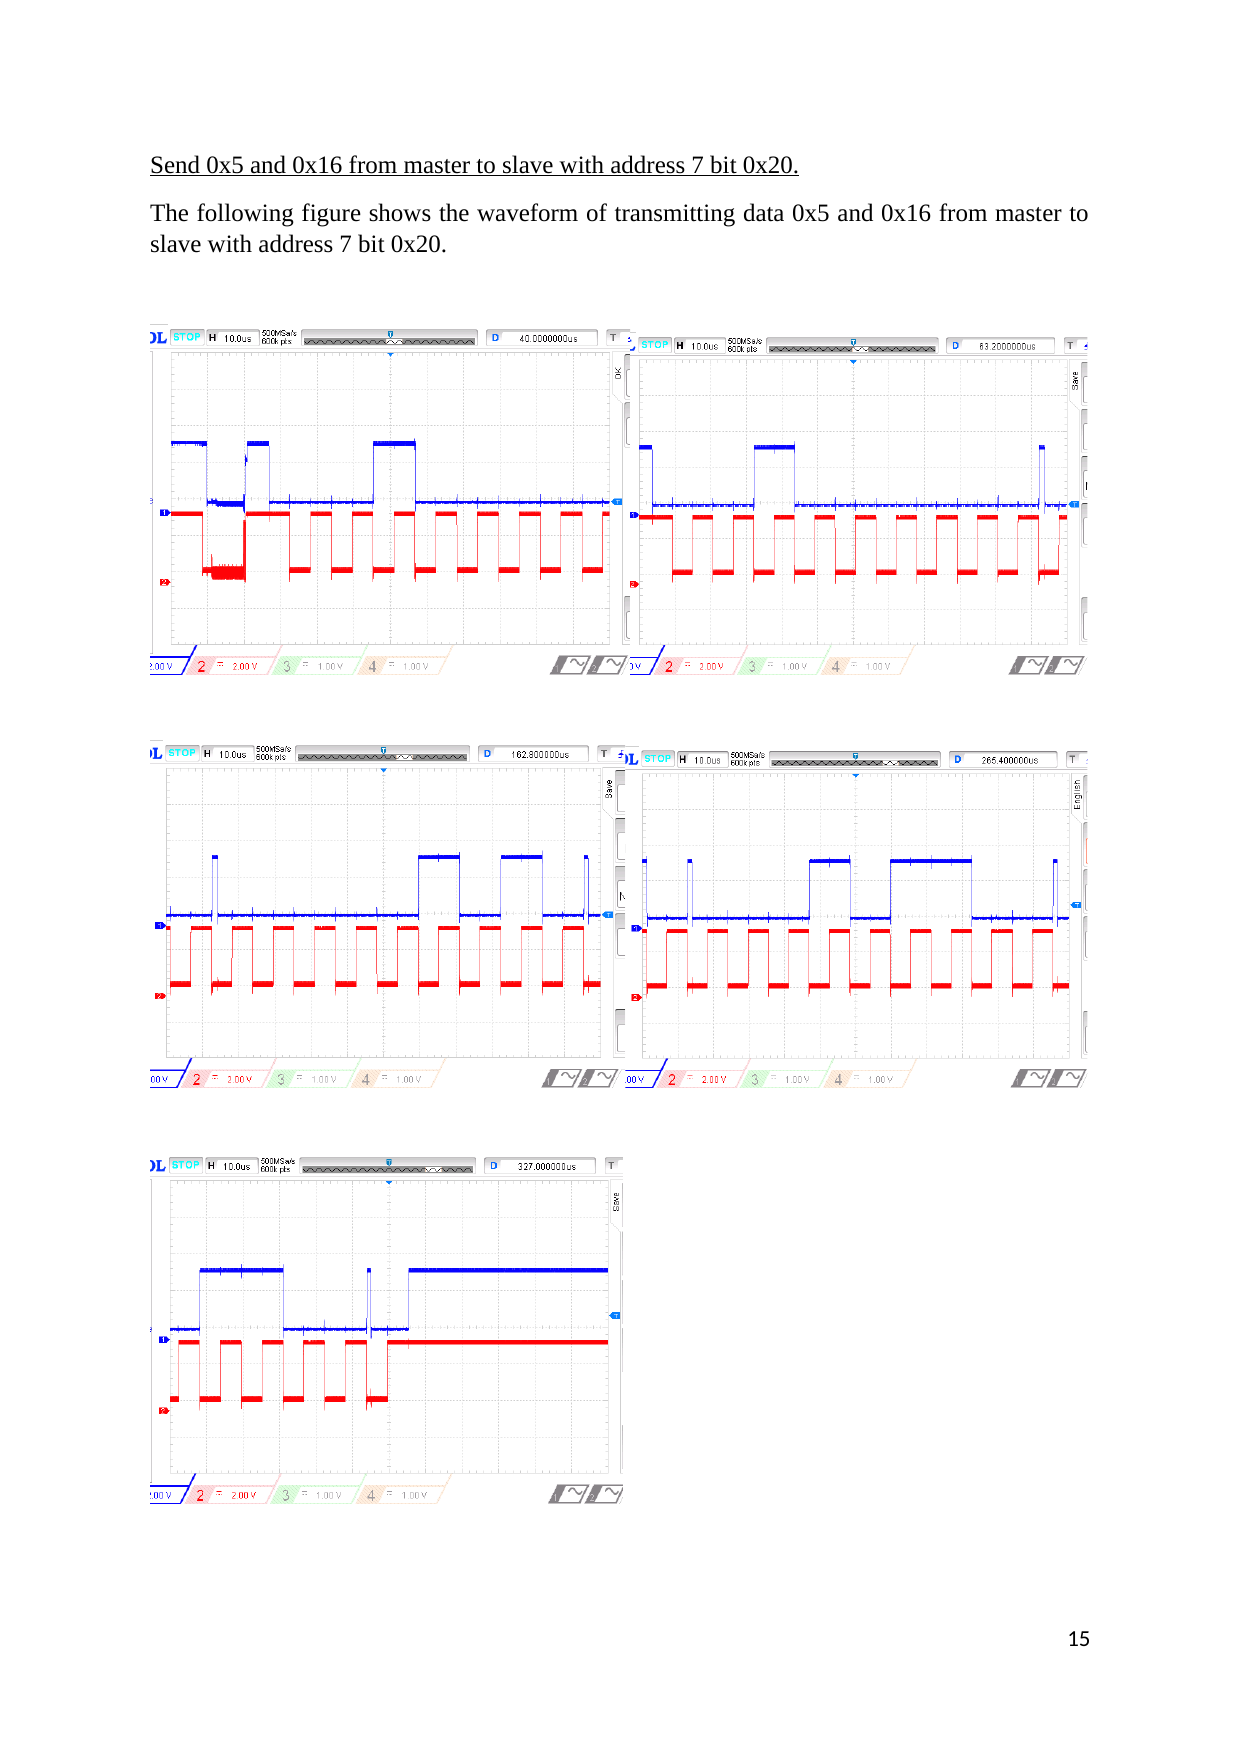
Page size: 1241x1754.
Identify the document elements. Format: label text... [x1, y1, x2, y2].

picture [150, 1153, 623, 1504]
text The following figure shows the waveform of transmitting data 0x5 and 0x16 from master to slave with address 7 bit 0x20. [150, 198, 1090, 257]
picture [150, 324, 1088, 675]
picture [150, 740, 1088, 1088]
text Send 0x5 and 0x16 from master to slave with address 7 bit 0x20. [150, 150, 1090, 179]
